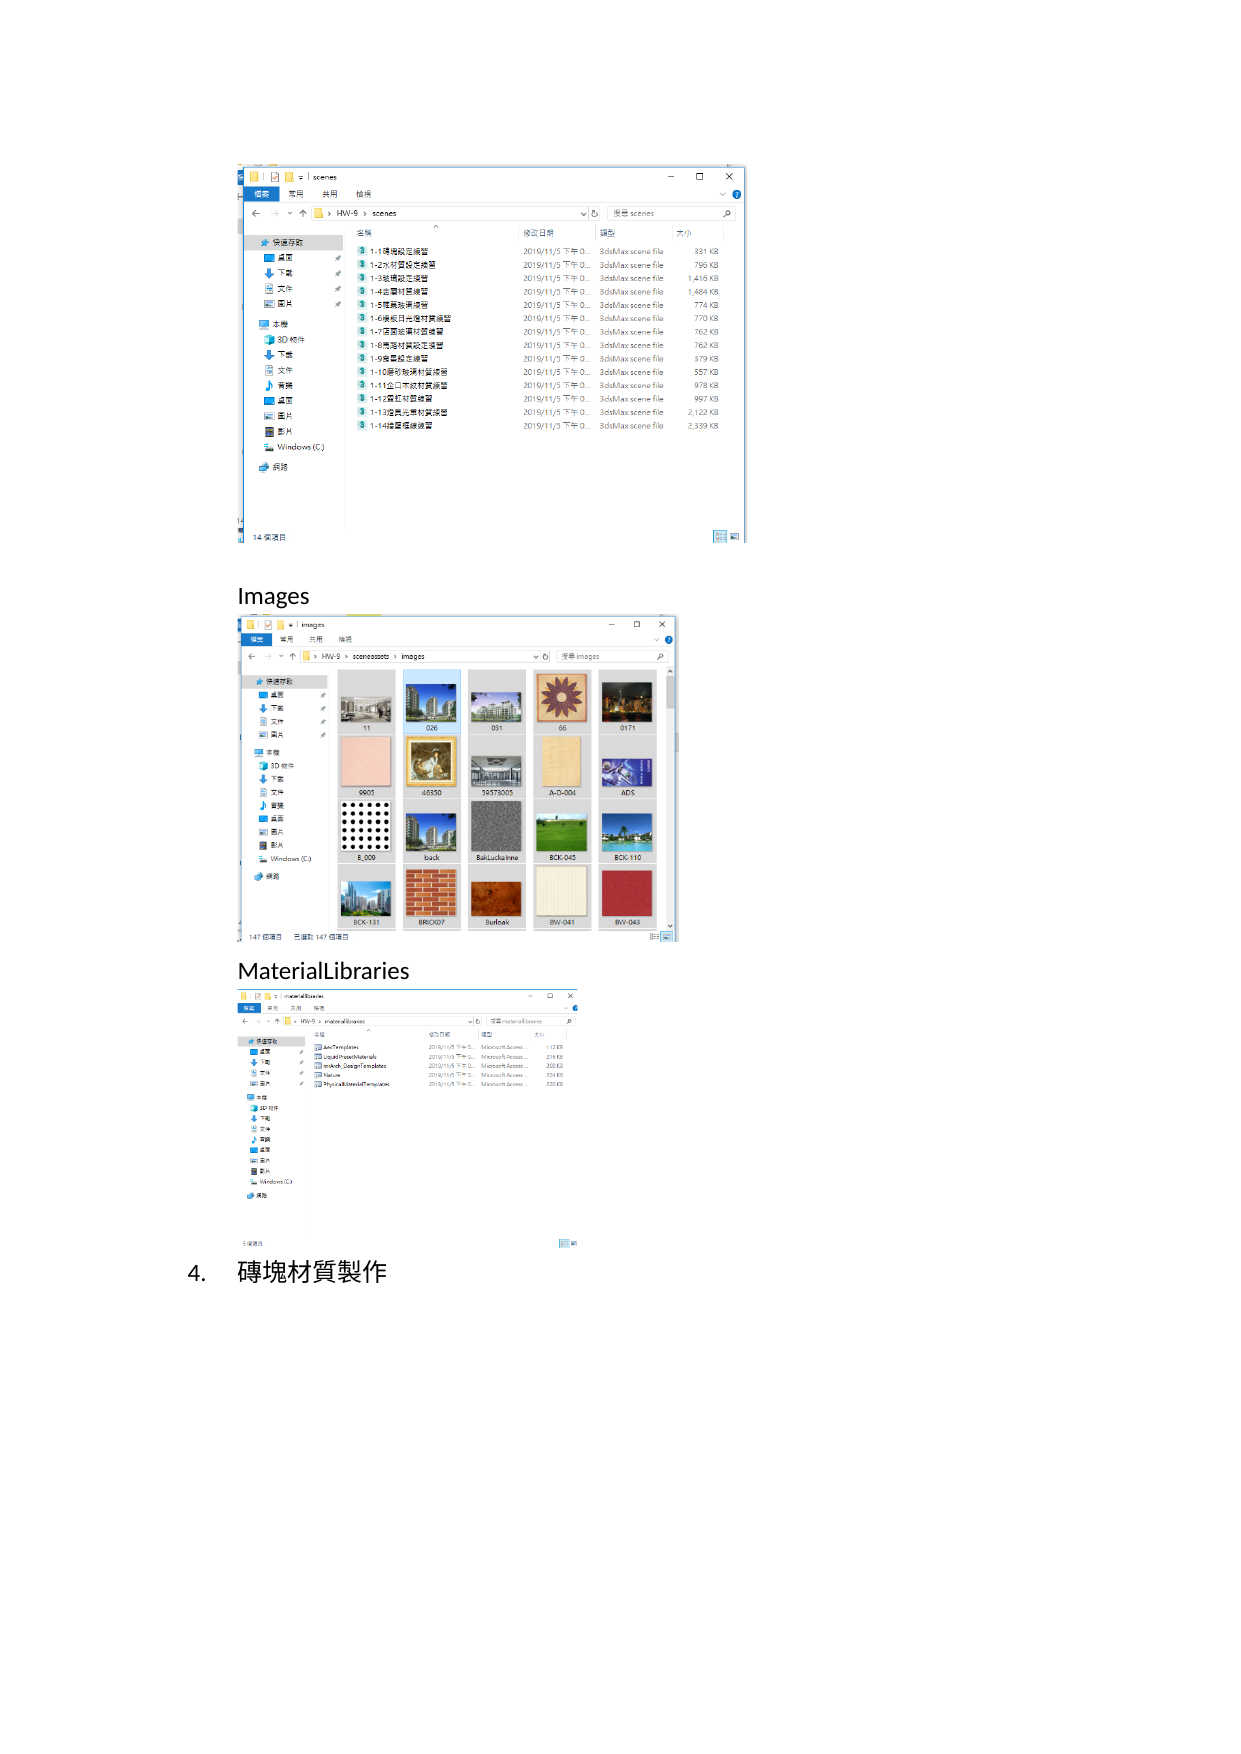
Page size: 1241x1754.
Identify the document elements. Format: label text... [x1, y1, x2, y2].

picture [237, 614, 679, 942]
picture [237, 164, 748, 543]
list 磚塊材質製作 [187, 1252, 1053, 1289]
list MaterialLibraries [237, 952, 1053, 989]
picture [237, 989, 578, 1248]
list Images [237, 577, 1053, 614]
